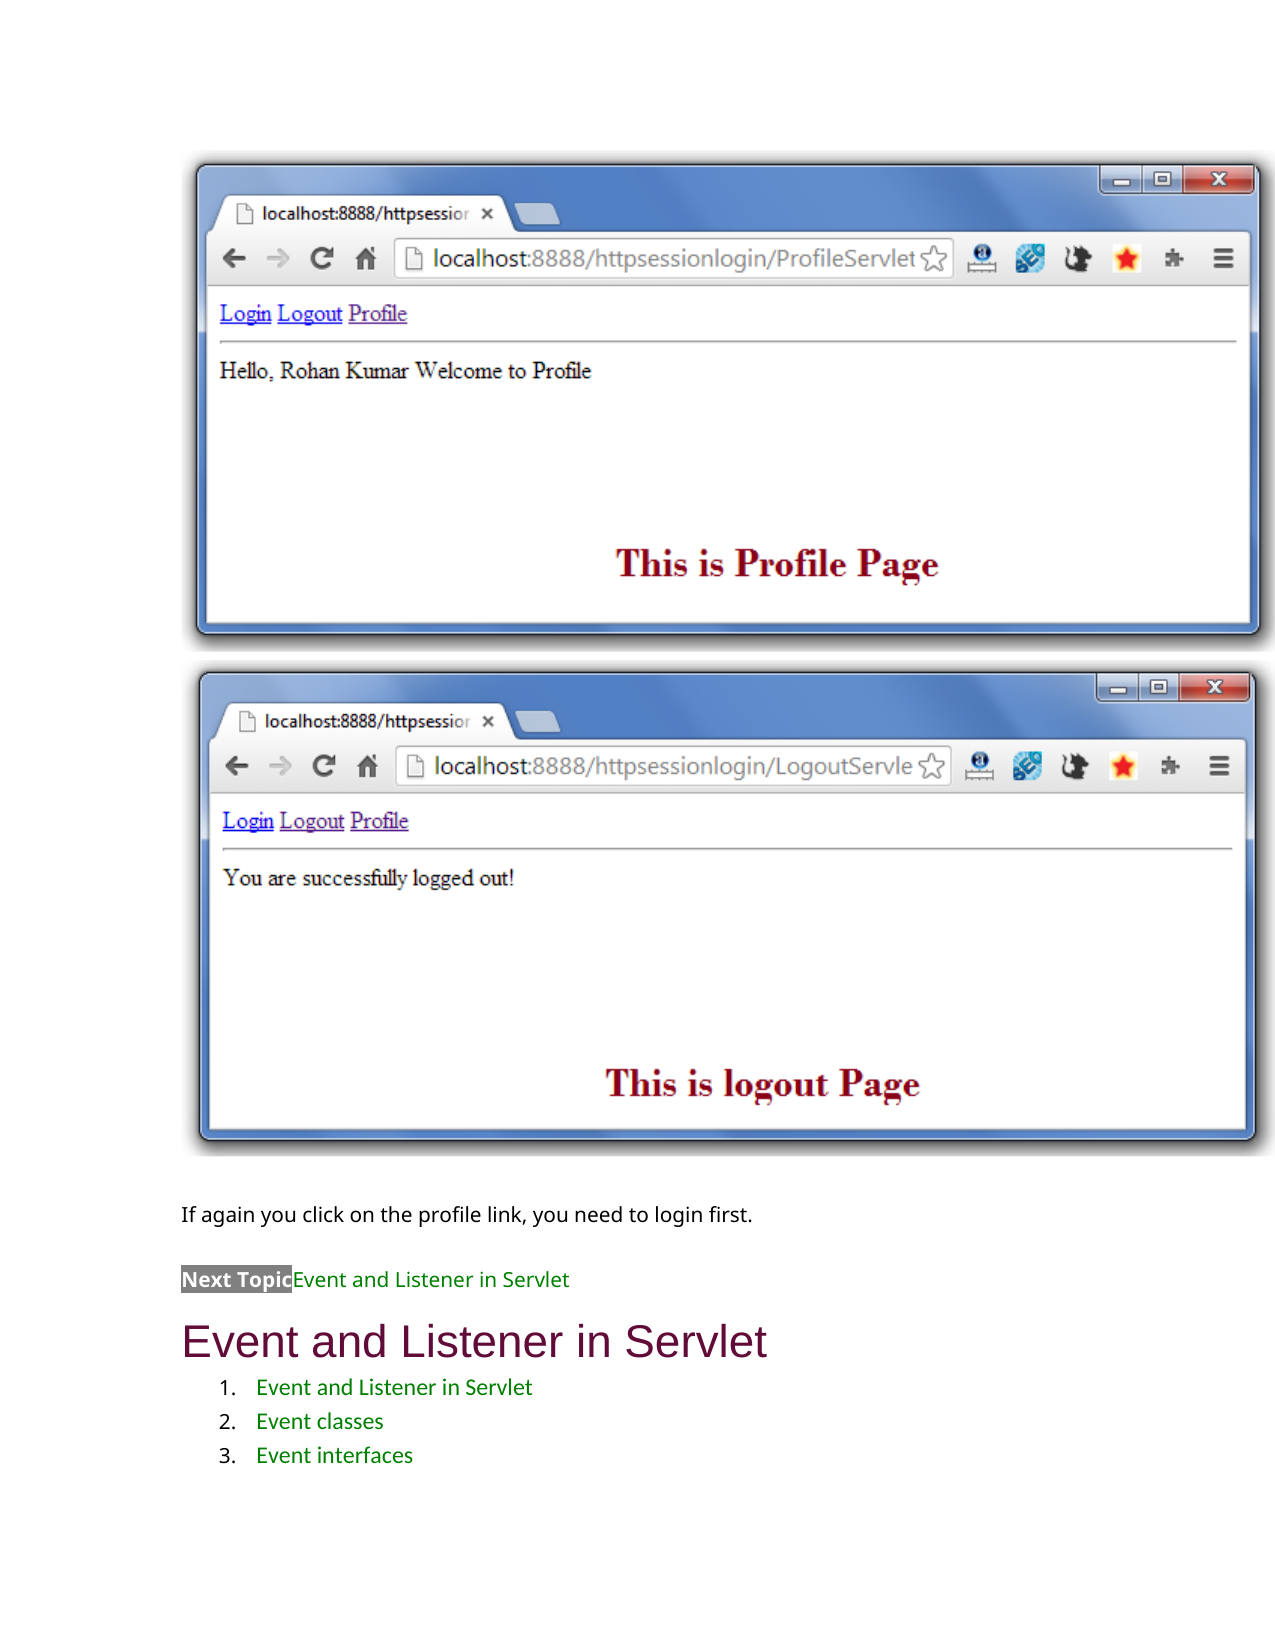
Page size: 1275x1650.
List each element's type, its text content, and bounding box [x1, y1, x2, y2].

picture [181, 150, 1275, 1164]
subtitle Event and Listener in Servlet [181, 1314, 1125, 1367]
list Event and Listener in Servlet [219, 1372, 1125, 1401]
text Next TopicEvent and Listener in Servlet [181, 1257, 1125, 1293]
list Event interfaces [219, 1440, 1125, 1469]
list Event classes [219, 1406, 1125, 1435]
text If again you click on the profile link, you need to login first. [181, 1192, 1125, 1228]
